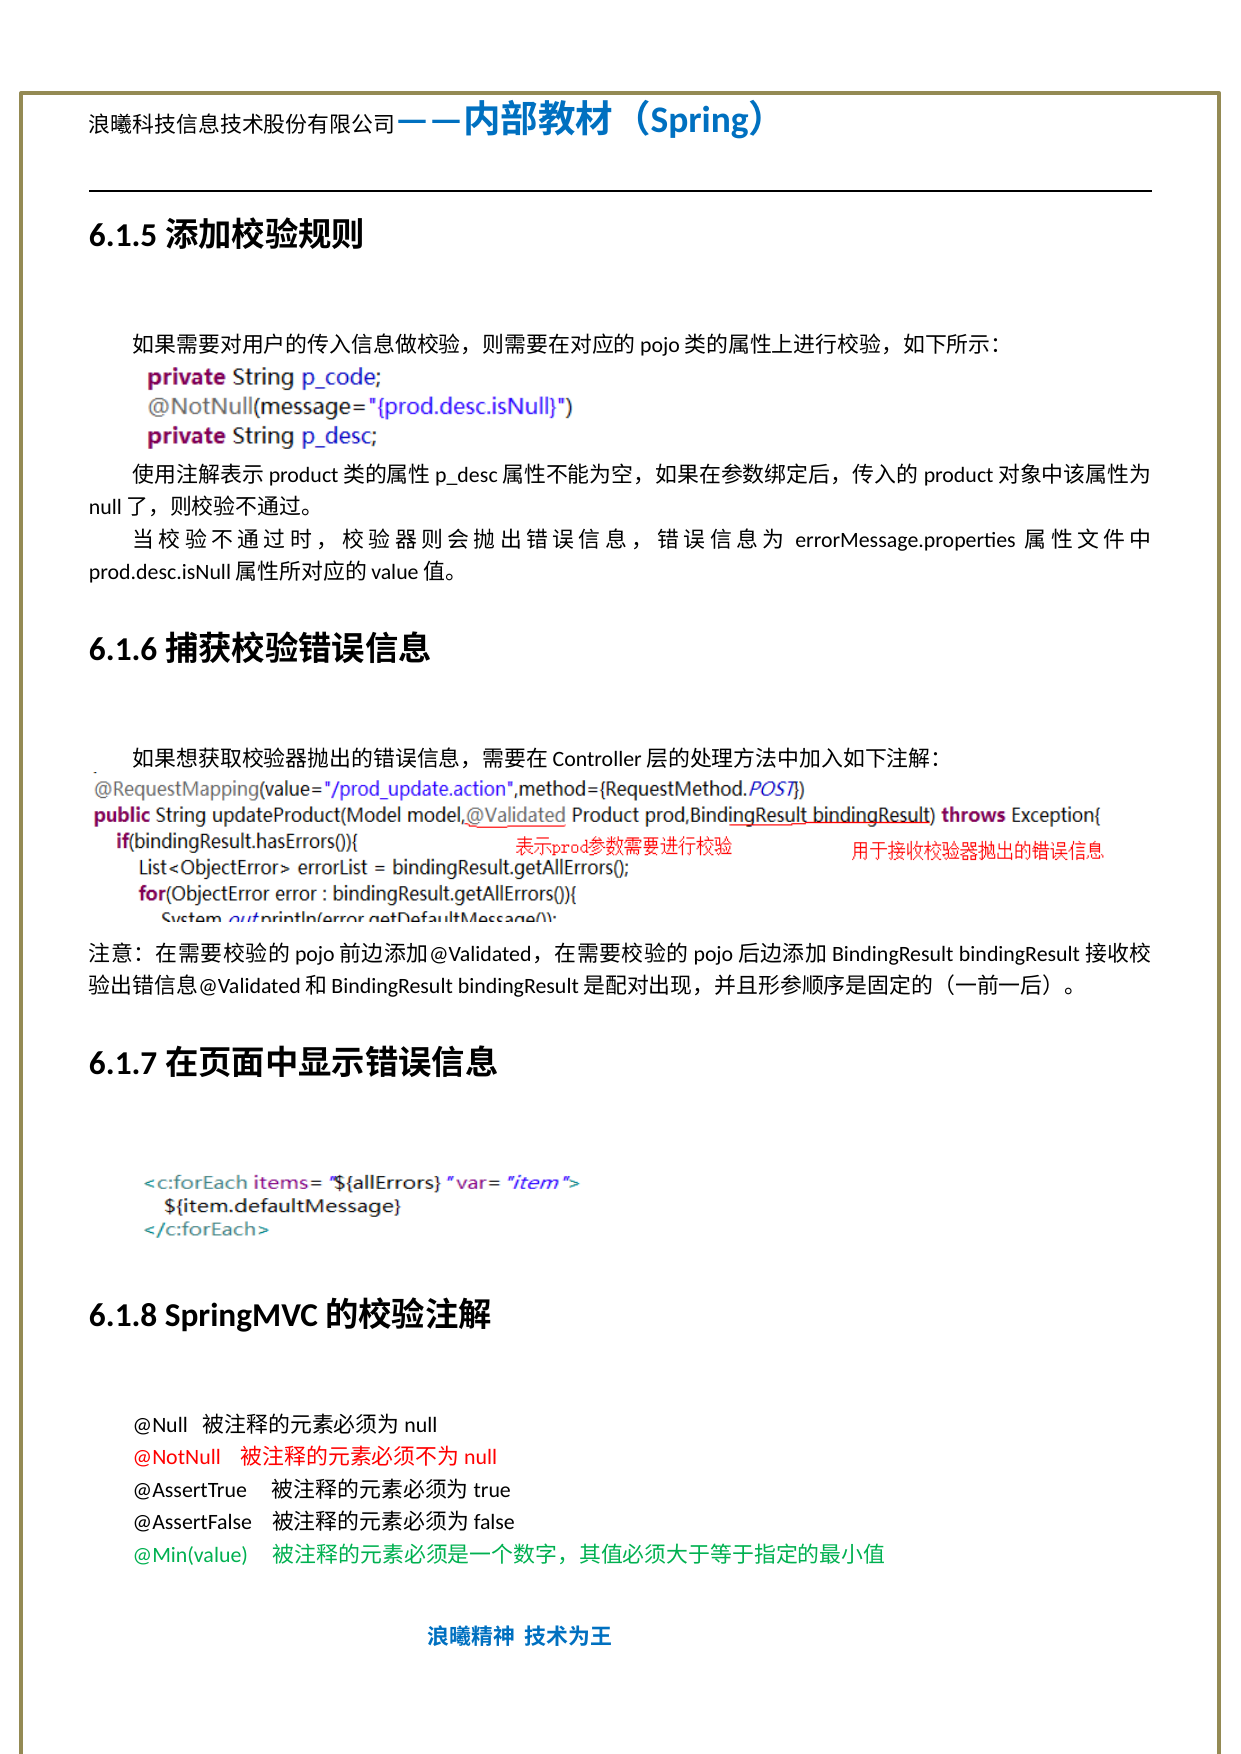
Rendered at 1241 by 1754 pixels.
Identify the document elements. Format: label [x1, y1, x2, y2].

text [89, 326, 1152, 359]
picture [132, 1161, 618, 1246]
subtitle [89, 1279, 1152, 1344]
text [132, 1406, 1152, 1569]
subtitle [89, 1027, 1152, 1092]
picture [88, 772, 1117, 922]
picture [132, 362, 606, 453]
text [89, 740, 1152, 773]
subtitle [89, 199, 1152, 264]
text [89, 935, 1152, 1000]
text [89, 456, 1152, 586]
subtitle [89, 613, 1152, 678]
